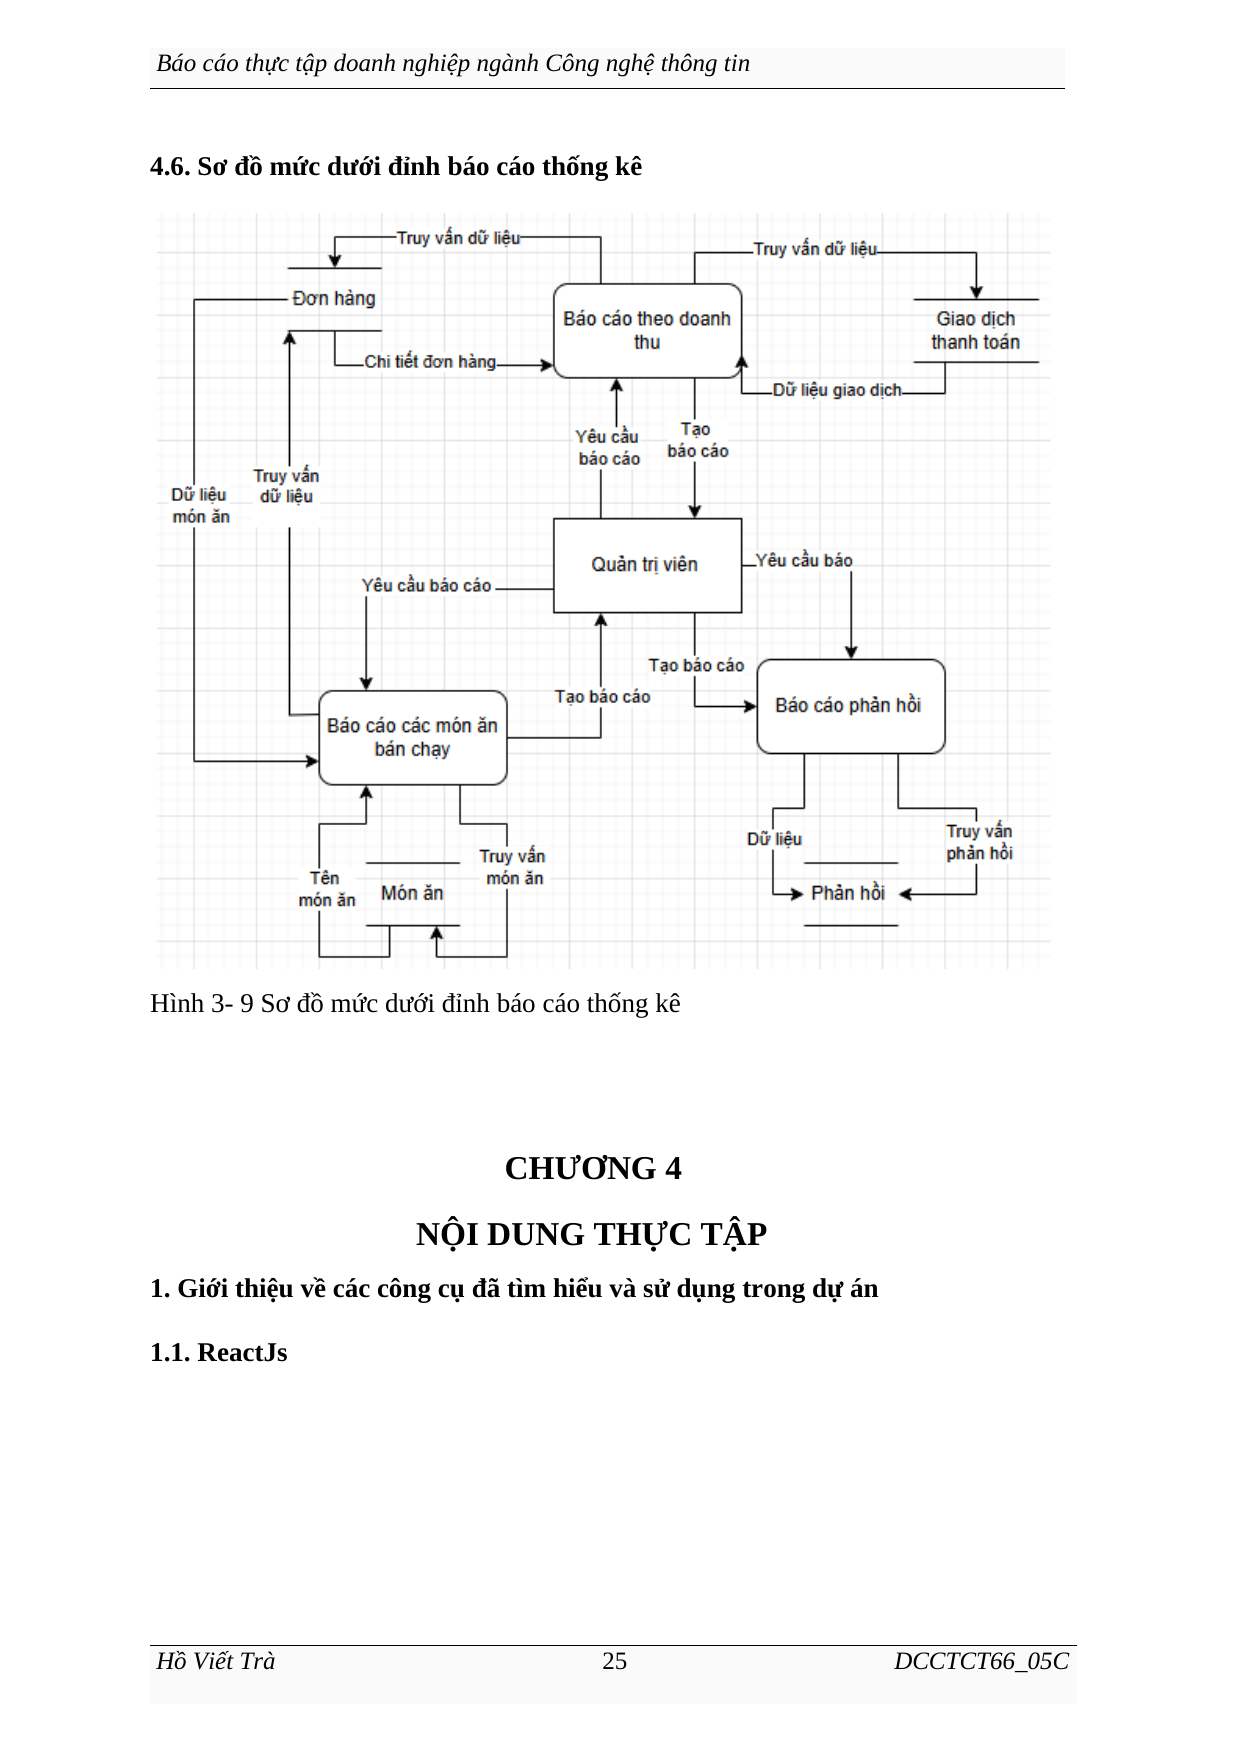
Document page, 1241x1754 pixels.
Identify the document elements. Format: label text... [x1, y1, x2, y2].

subtitle CHƯƠNG 4 [150, 1148, 1090, 1186]
subtitle NỘI DUNG THỰC TẬP [150, 1214, 1090, 1253]
subtitle 4.6. Sơ đồ mức dưới đỉnh báo cáo thống kê [150, 150, 1090, 181]
subtitle 1. Giới thiệu về các công cụ đã tìm hiểu và sử dụng trong dự án [150, 1272, 1090, 1303]
subtitle 1.1. ReactJs [150, 1336, 1090, 1367]
picture [156, 213, 1051, 969]
text Hình 3- 9 Sơ đồ mức dưới đỉnh báo cáo thống kê [150, 987, 1090, 1018]
